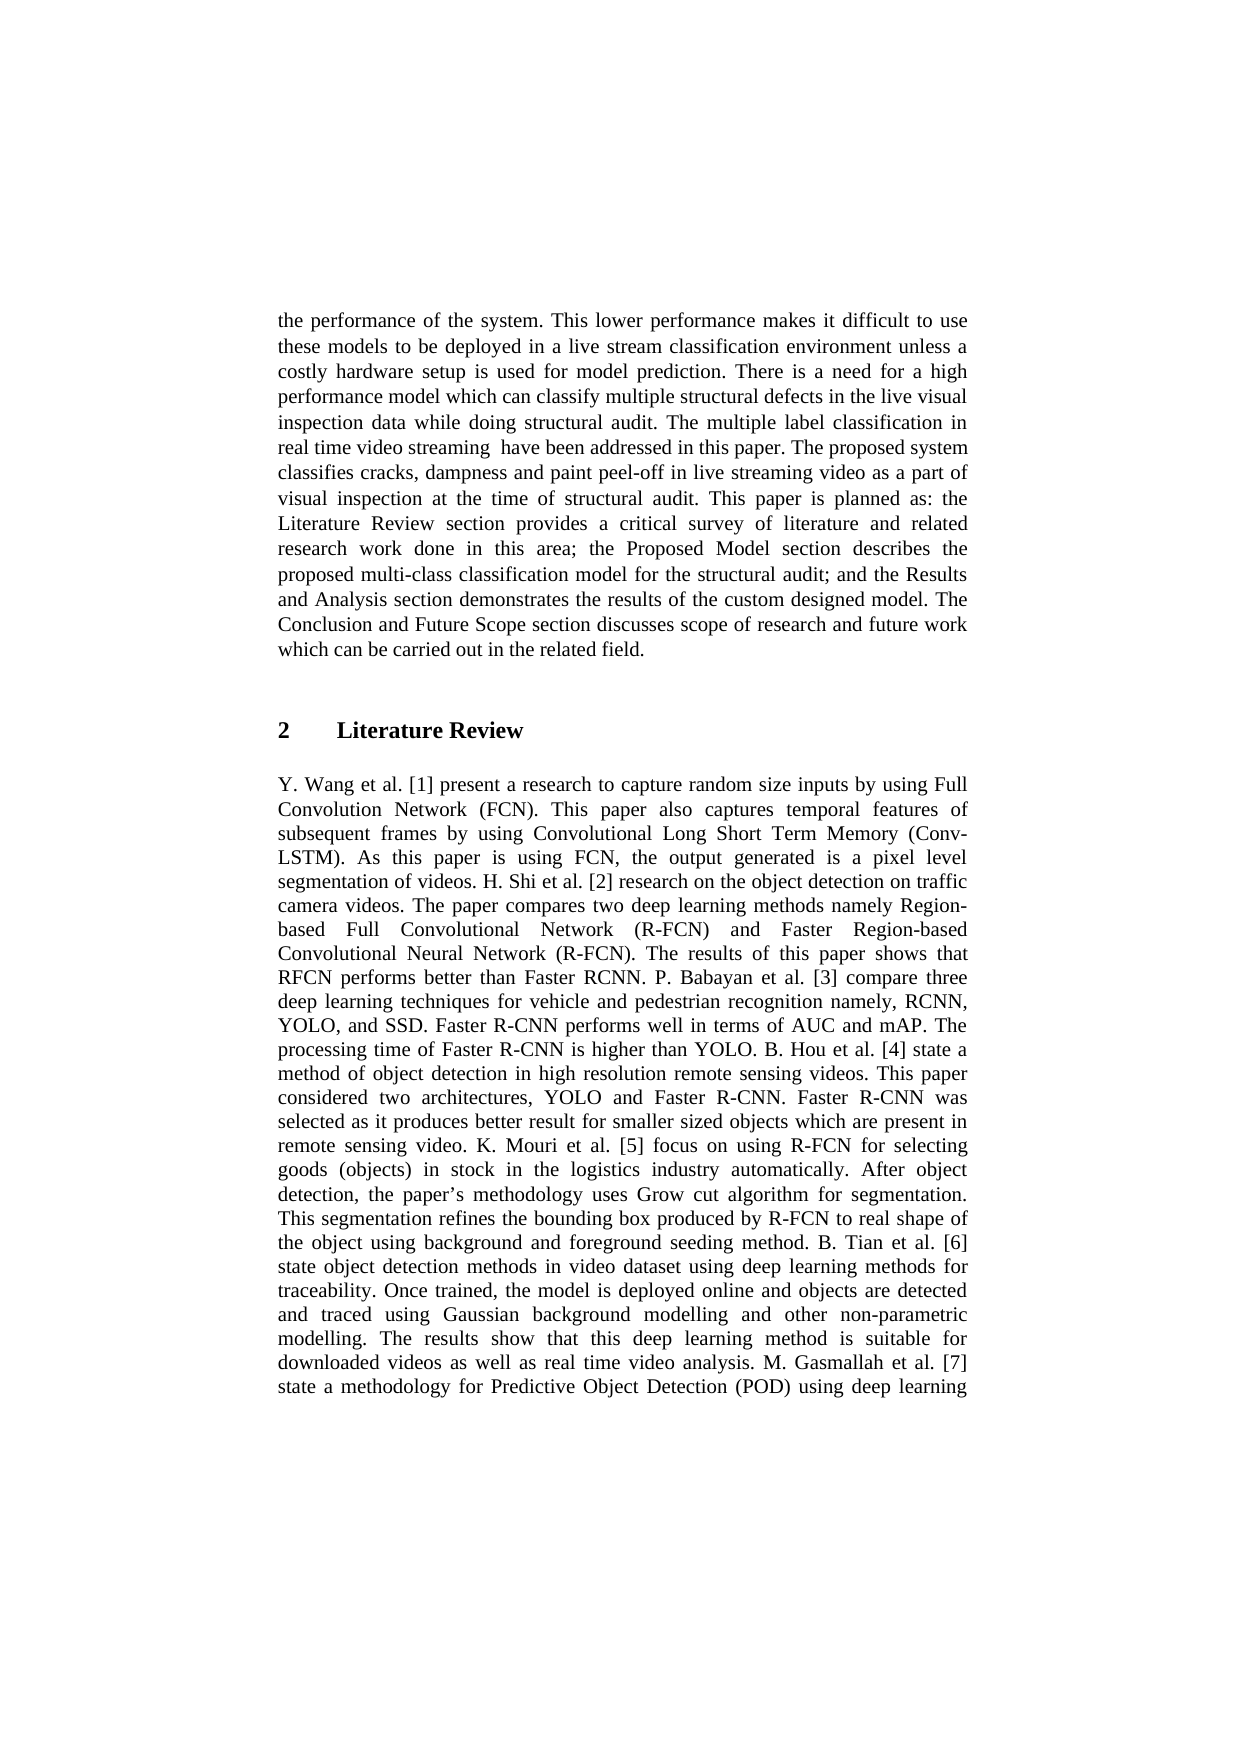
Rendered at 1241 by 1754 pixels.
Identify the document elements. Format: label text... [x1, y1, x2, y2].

text 2 Literature Review [278, 716, 968, 743]
